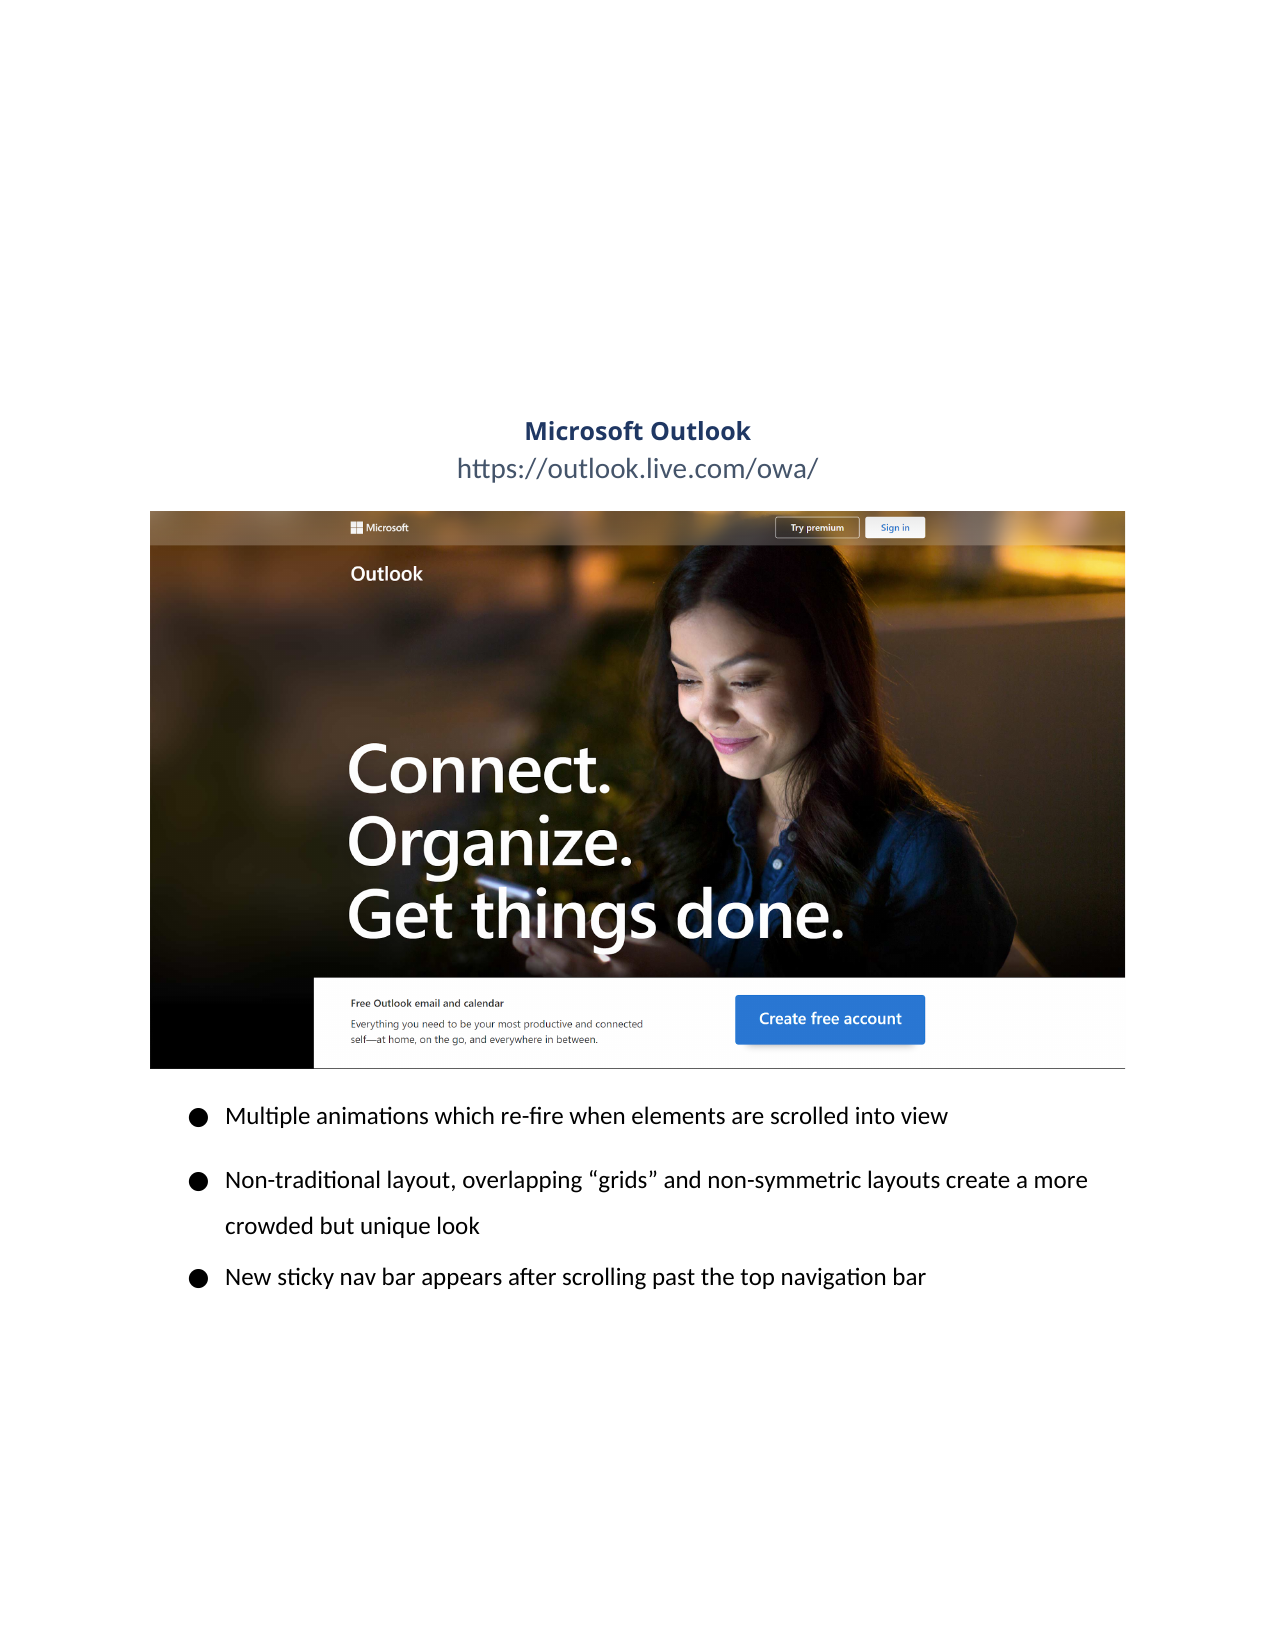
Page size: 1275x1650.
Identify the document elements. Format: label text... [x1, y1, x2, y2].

subtitle Microsoft Outlook [150, 413, 1125, 448]
list Non-traditional layout, overlapping “grids” and non-symmetric layouts create a more crowded but unique look [187, 1152, 1125, 1241]
picture [150, 511, 1125, 1069]
subtitle https://outlook.live.com/owa/ [150, 450, 1125, 486]
list Multiple animations which re-fire when elements are scrolled into view [187, 1088, 1125, 1139]
list New sticky nav bar appears after scrolling past the top navigation bar [187, 1249, 1125, 1300]
